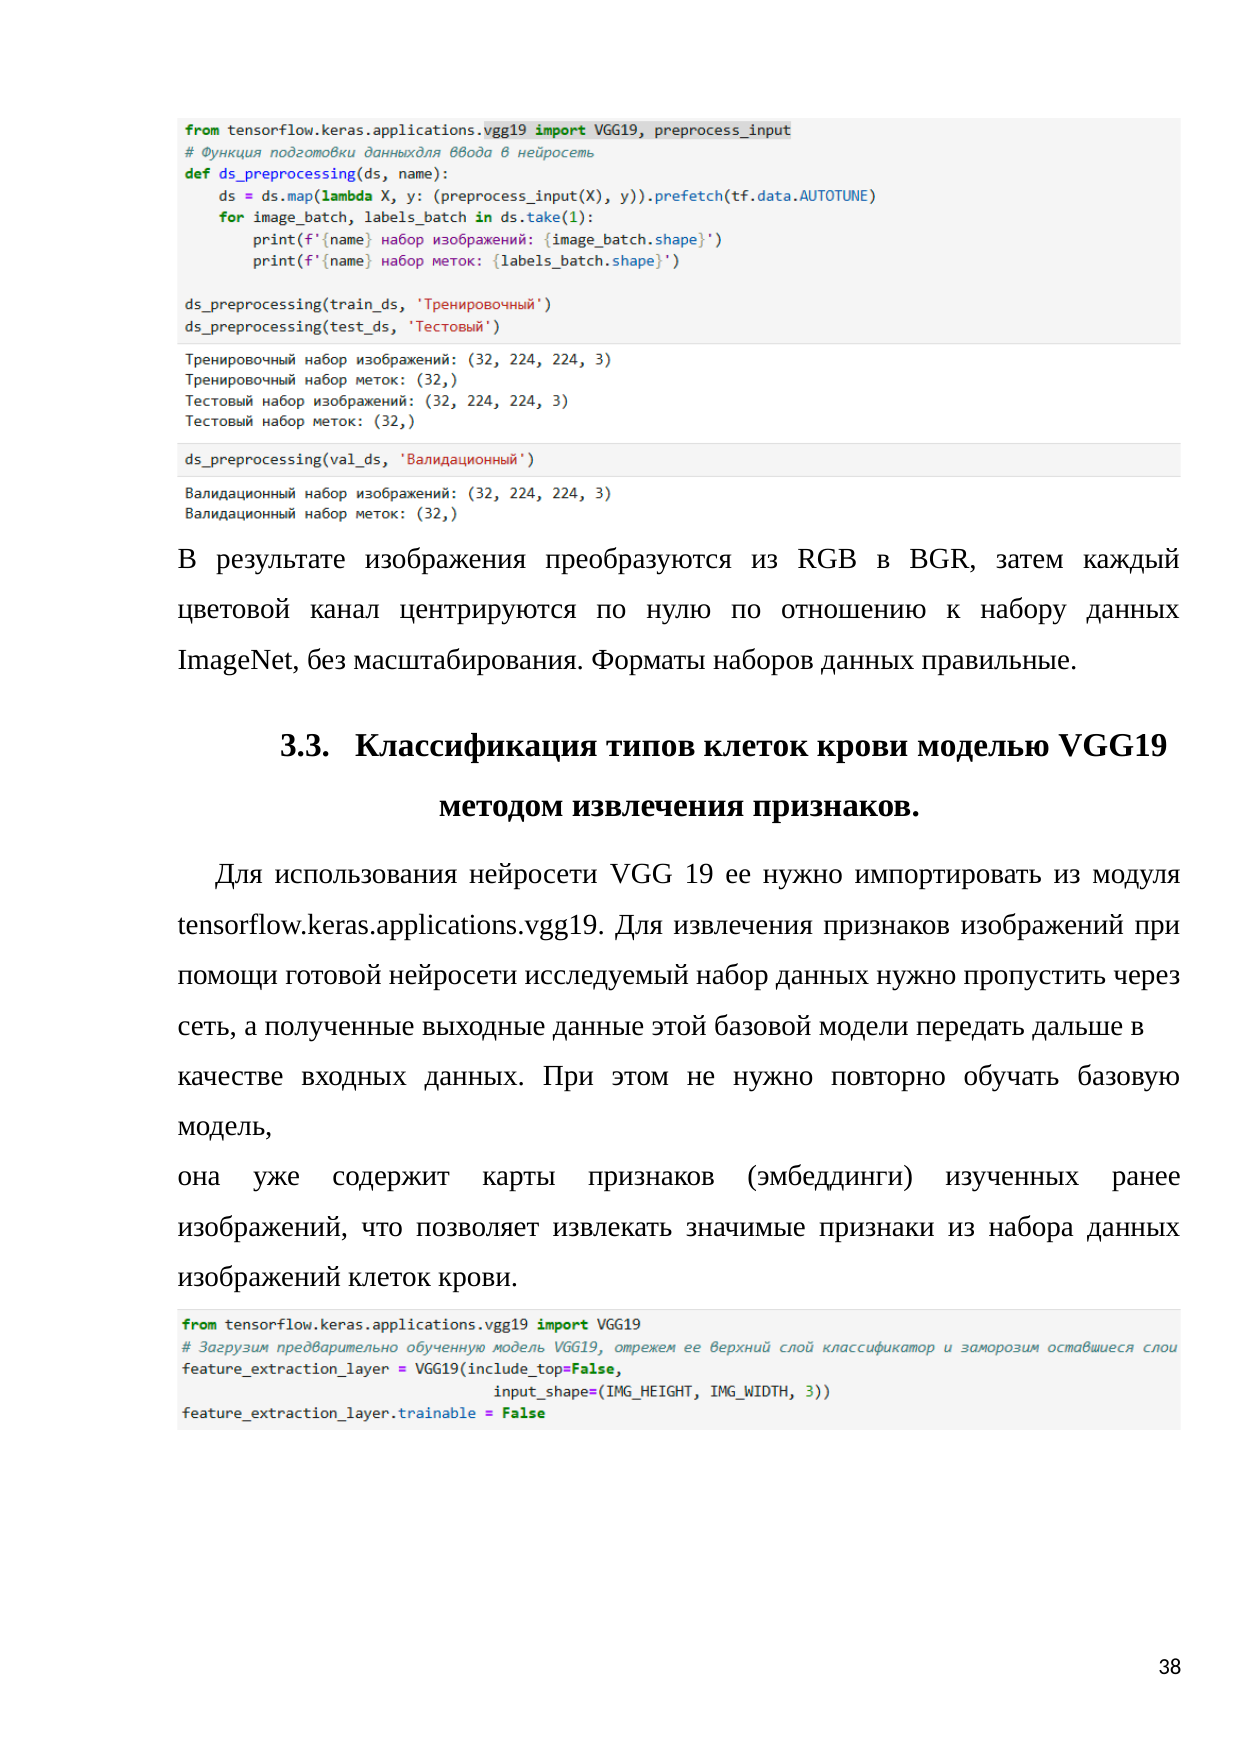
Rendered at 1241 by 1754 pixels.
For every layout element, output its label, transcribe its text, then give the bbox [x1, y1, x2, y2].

text Для использования нейросети VGG 19 ее нужно импортировать из модуля tensorflow.keras.applications.vgg19. Для извлечения признаков изображений при помощи готовой нейросети исследуемый набор данных нужно пропустить через сеть, а полученные выходные данные этой базовой модели передать дальше в [177, 857, 1181, 1041]
text методом извлечения признаков. [177, 785, 1181, 823]
text В результате изображения преобразуются из RGB в BGR, затем каждый цветовой канал центрируются по нулю по отношению к набору данных ImageNet, без масштабирования. Форматы наборов данных правильные. [177, 541, 1181, 675]
list Классификация типов клеток крови моделью VGG19 [266, 726, 1181, 764]
text качестве входных данных. При этом не нужно повторно обучать базовую модель, [177, 1058, 1181, 1142]
picture [177, 1309, 1181, 1430]
picture [177, 118, 1181, 528]
text она уже содержит карты признаков (эмбеддинги) изученных ранее изображений, что позволяет извлекать значимые признаки из набора данных изображений клеток крови. [177, 1158, 1181, 1293]
